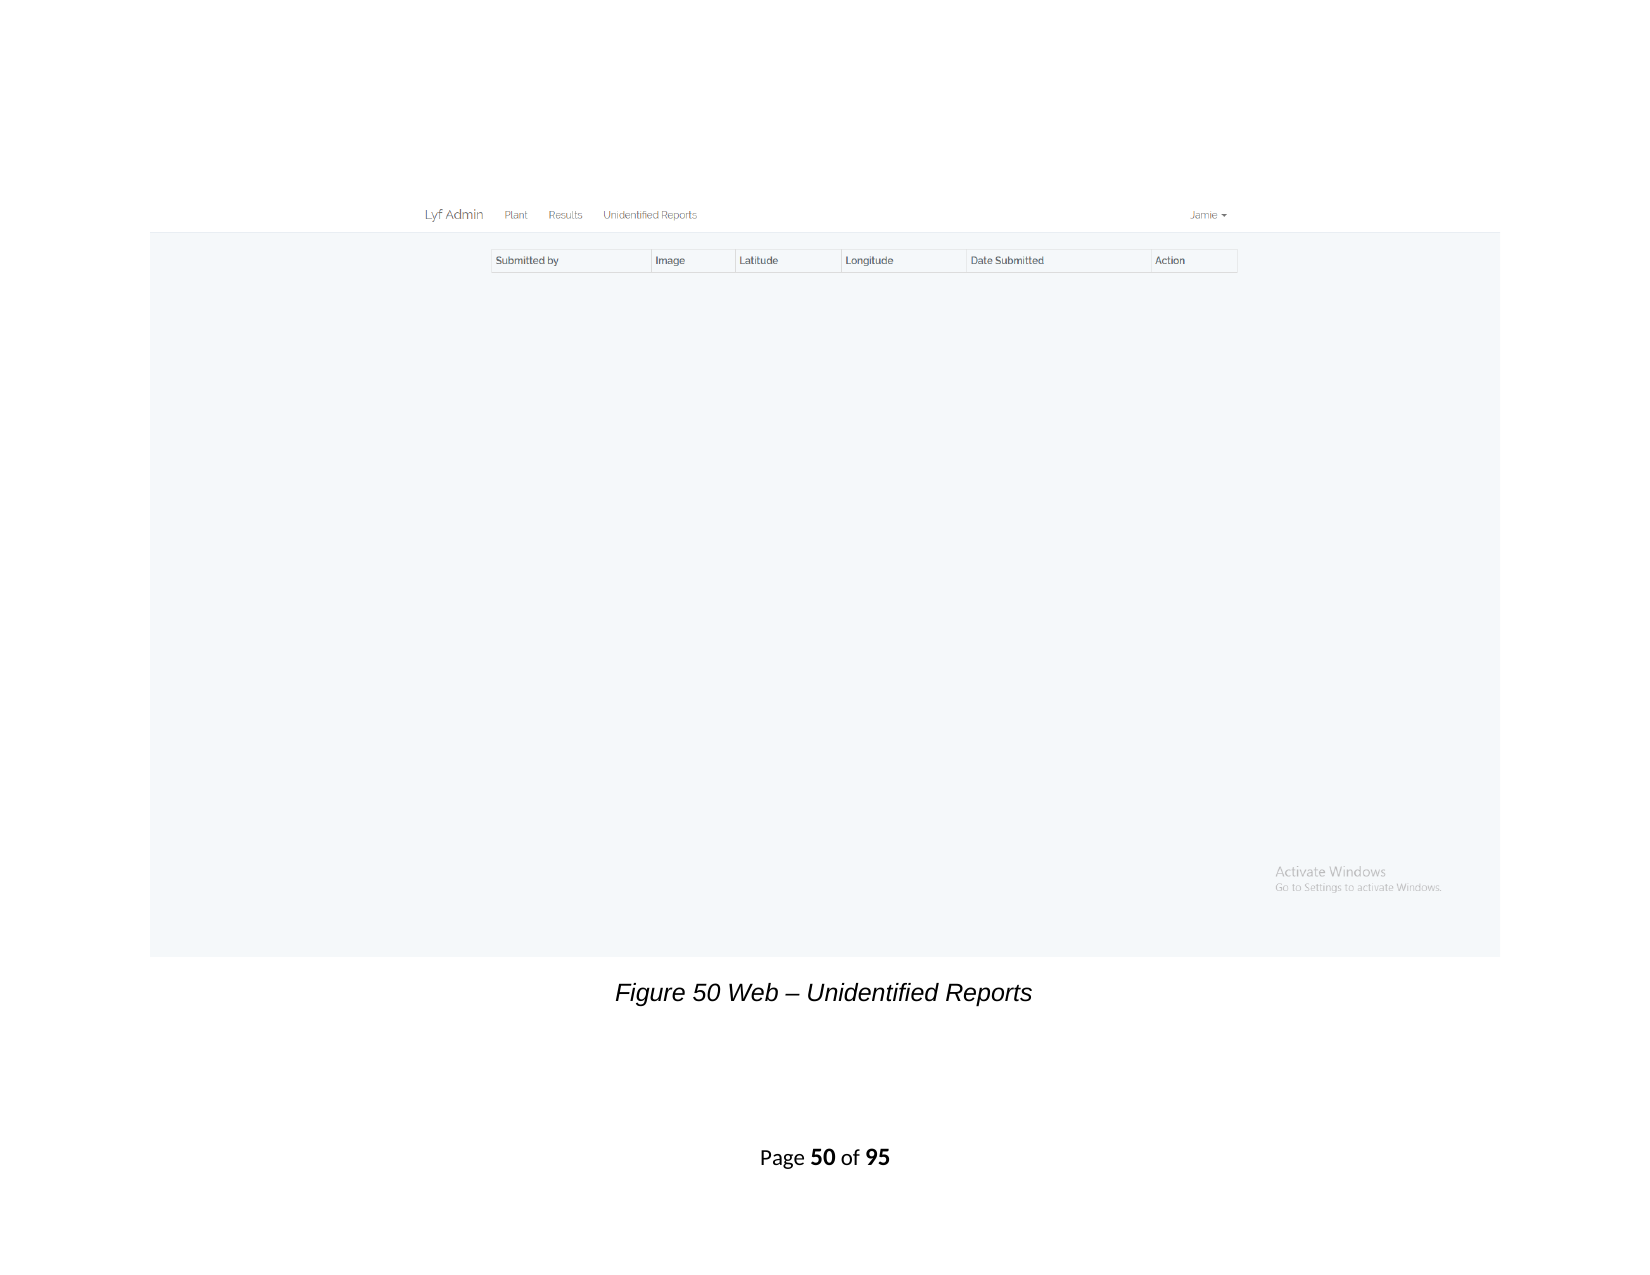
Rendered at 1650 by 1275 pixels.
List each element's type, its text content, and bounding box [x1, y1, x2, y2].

text Figure 50 Web – Unidentified Reports [150, 957, 1500, 1007]
picture [150, 197, 1500, 957]
